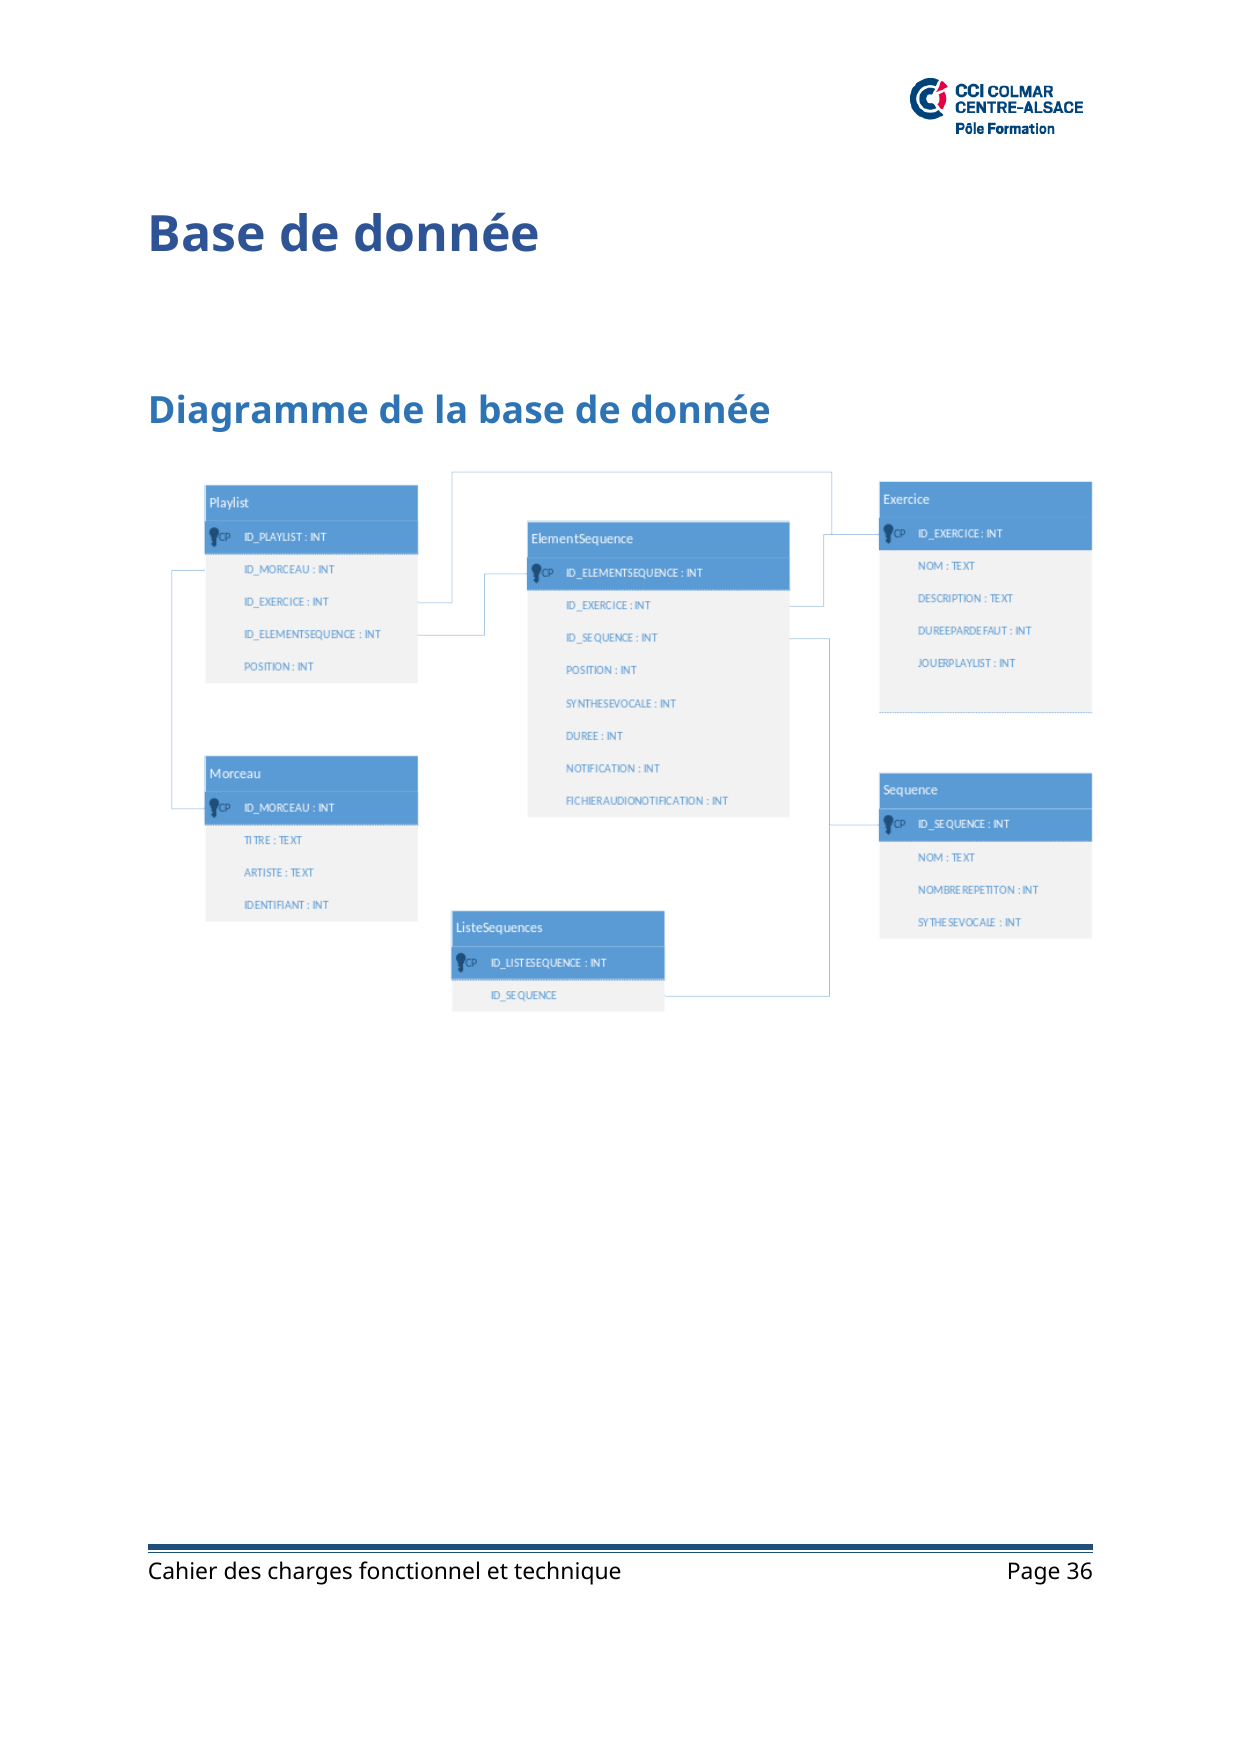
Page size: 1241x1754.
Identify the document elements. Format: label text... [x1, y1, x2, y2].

picture [899, 73, 1093, 139]
subtitle Base de donnée [148, 198, 1093, 266]
subtitle Diagramme de la base de donnée [148, 384, 1093, 435]
